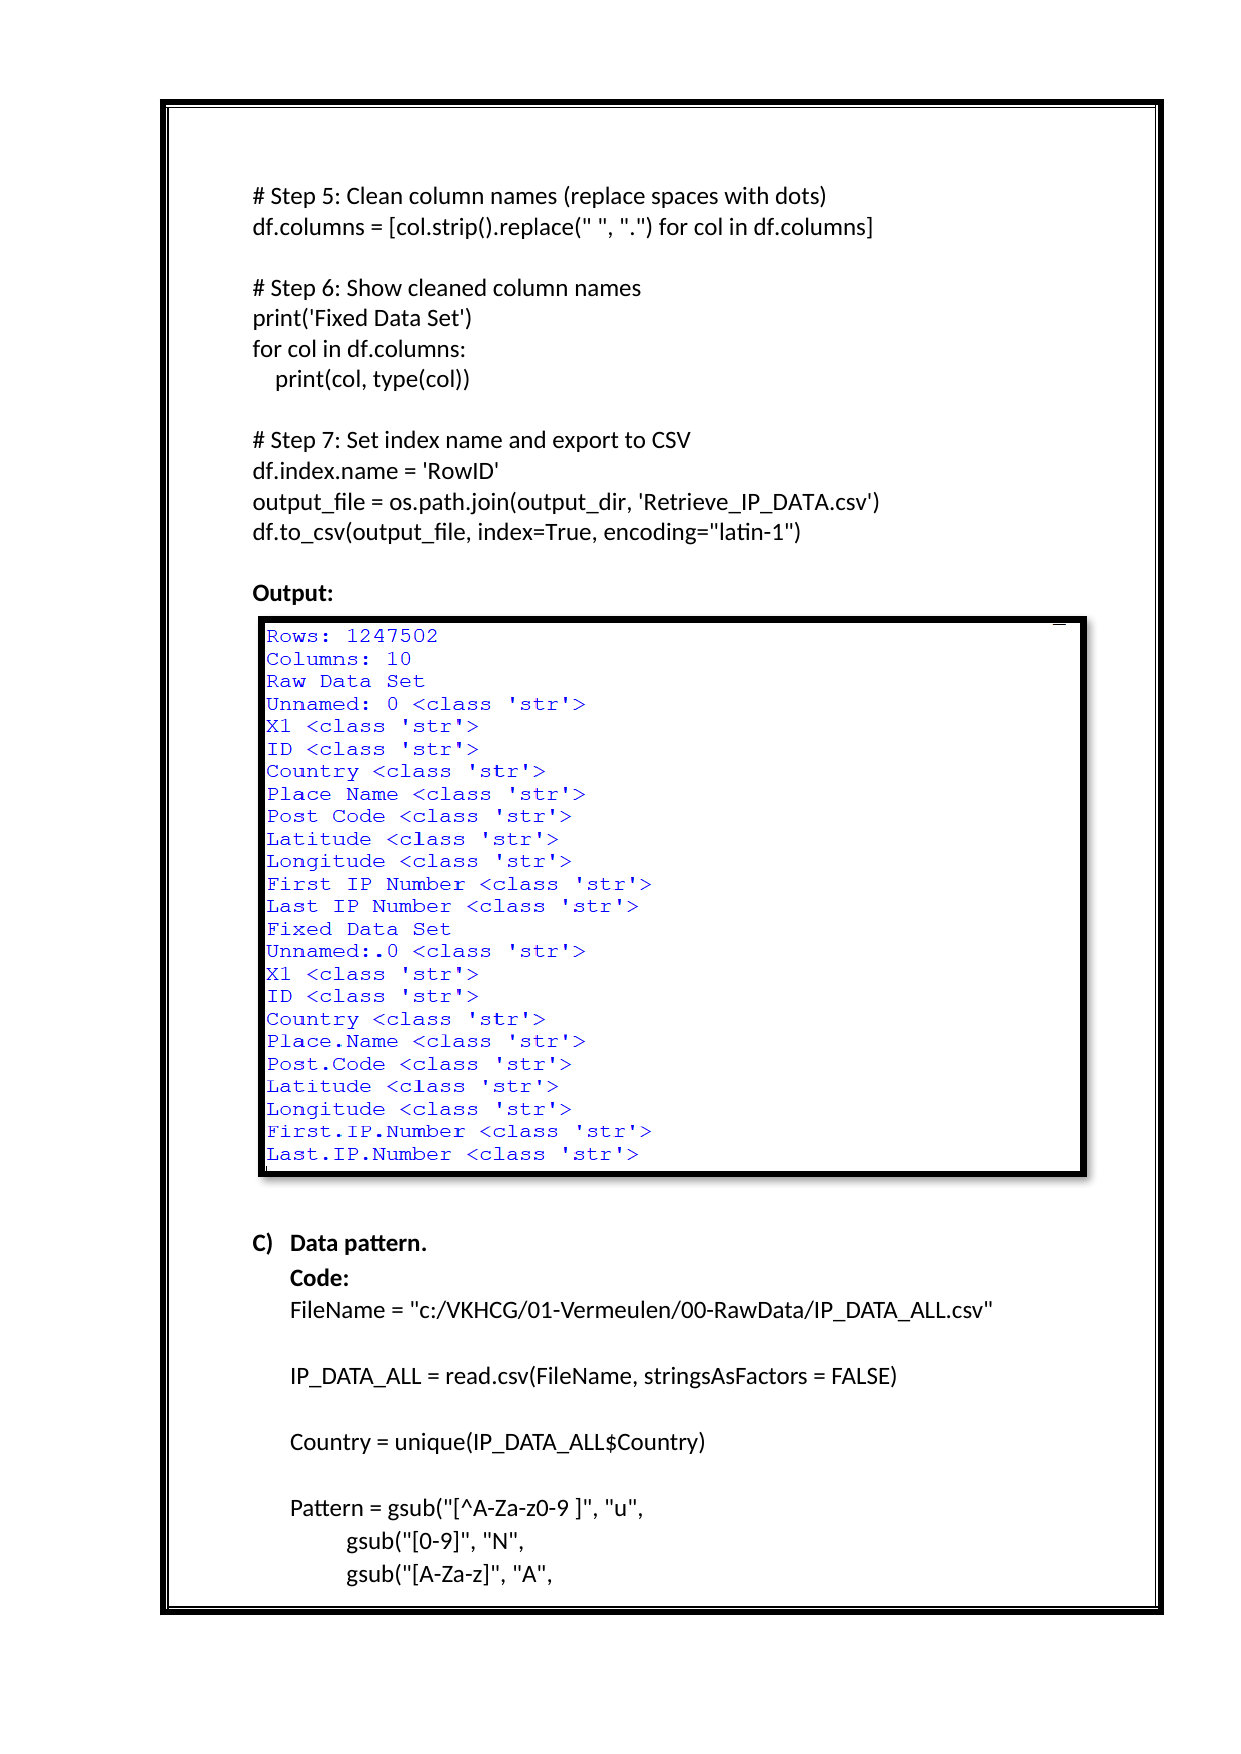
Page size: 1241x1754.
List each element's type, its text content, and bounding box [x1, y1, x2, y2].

list Output: [252, 577, 1090, 608]
text # Step 6: Show cleaned column names [252, 272, 1090, 303]
list IP_DATA_ALL = read.csv(FileName, stringsAsFactors = FALSE) [290, 1360, 1090, 1391]
text for col in df.columns: [252, 333, 1090, 364]
list FileName = "c:/VKHCG/01-Vermeulen/00-RawData/IP_DATA_ALL.csv" [290, 1294, 1090, 1325]
text # Step 7: Set index name and export to CSV [252, 425, 1090, 455]
list Code: [290, 1262, 1090, 1292]
list gsub("[0-9]", "N", [290, 1525, 1090, 1556]
list Data pattern. [252, 1227, 1090, 1257]
text df.to_csv(output_file, index=True, encoding="latin-1") [252, 516, 1090, 547]
text print('Fixed Data Set') [252, 303, 1090, 333]
text output_file = os.path.join(output_dir, 'Retrieve_IP_DATA.csv') [252, 486, 1090, 516]
list gsub("[A-Za-z]", "A", [290, 1558, 1090, 1588]
text # Step 5: Clean column names (replace spaces with dots) [252, 181, 1090, 211]
list Country = unique(IP_DATA_ALL$Country) [290, 1426, 1090, 1457]
text df.columns = [col.strip().replace(" ", ".") for col in df.columns] [252, 211, 1090, 242]
list Pattern = gsub("[^A-Za-z0-9 ]", "u", [290, 1492, 1090, 1523]
text df.index.name = 'RowID' [252, 455, 1090, 486]
text print(col, type(col)) [252, 364, 1090, 394]
picture [265, 623, 1080, 1171]
